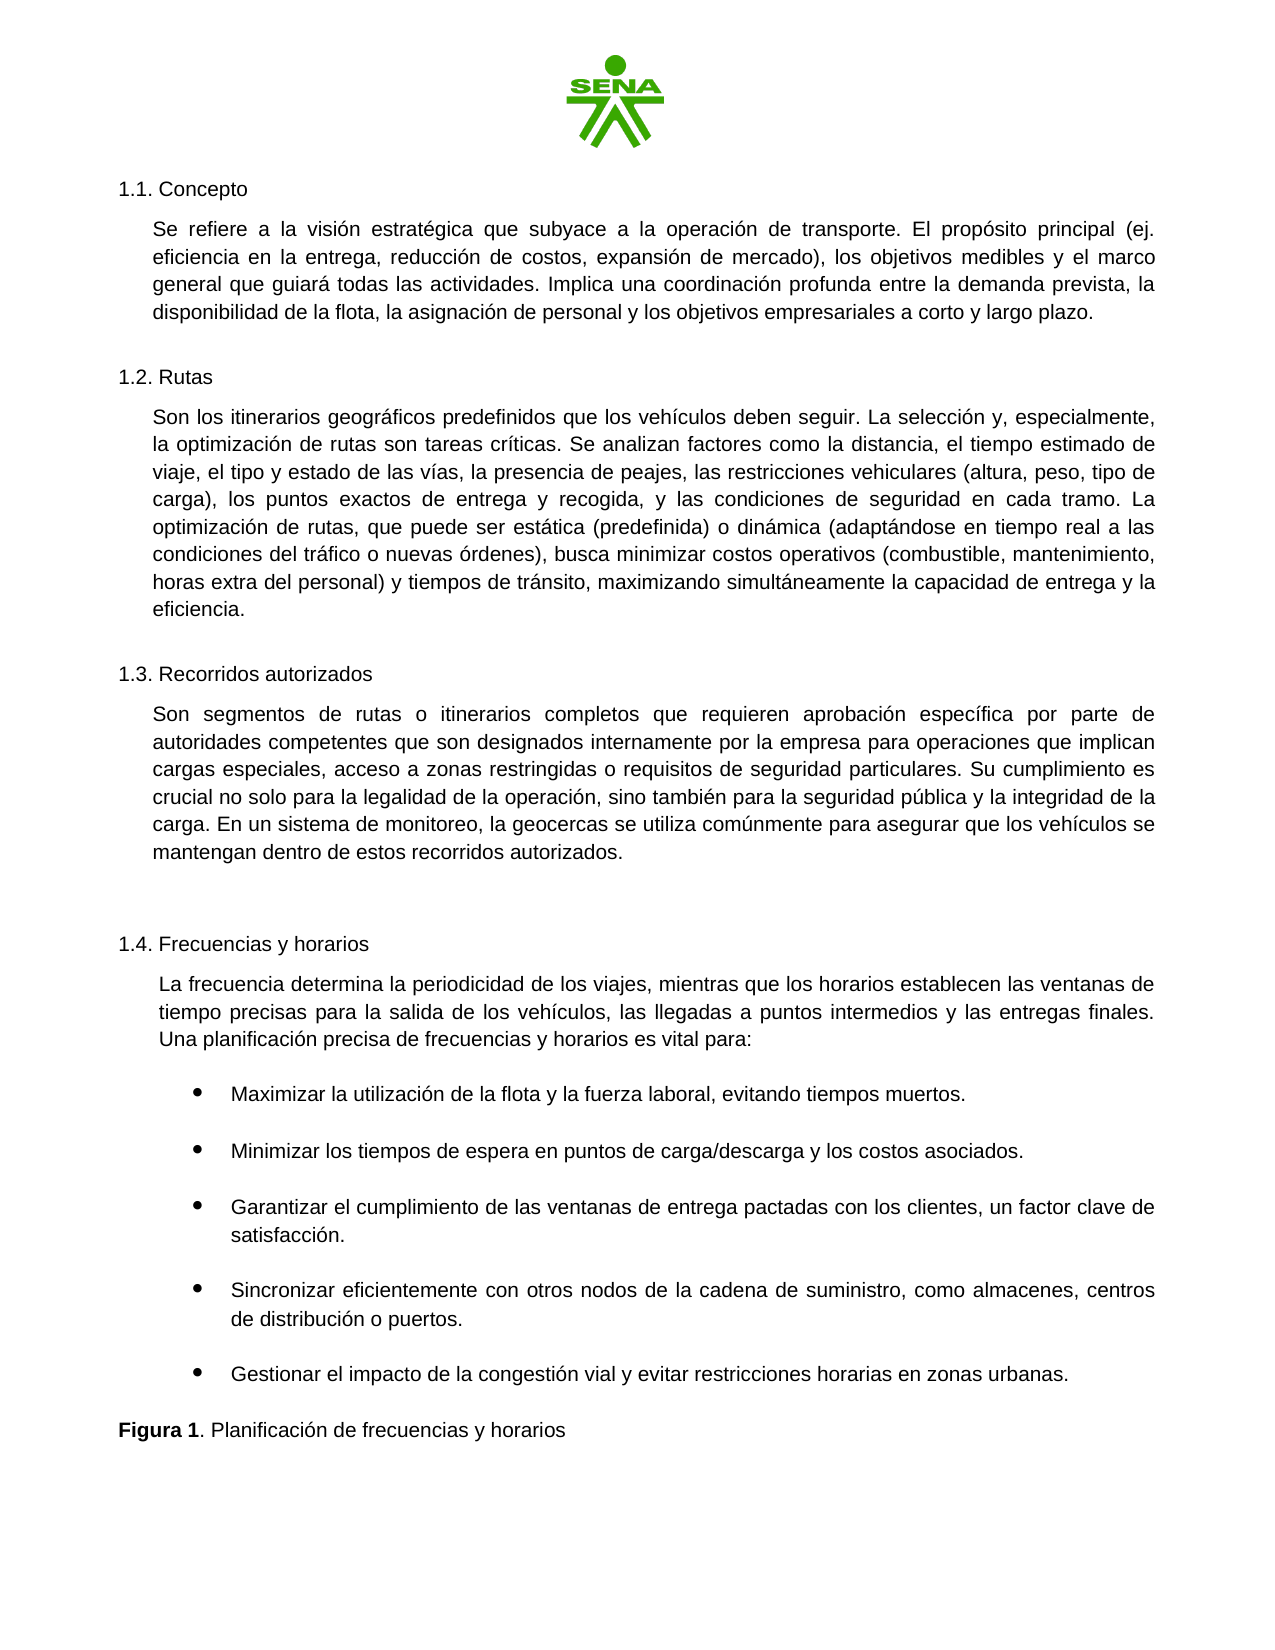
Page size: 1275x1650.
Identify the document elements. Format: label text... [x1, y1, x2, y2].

text Son segmentos de rutas o itinerarios completos que requieren aprobación específica por parte de autoridades competentes que son designados internamente por la empresa para operaciones que implican cargas especiales, acceso a zonas restringidas o requisitos de seguridad particulares. Su cumplimiento es crucial no solo para la legalidad de la operación, sino también para la seguridad pública y la integridad de la carga. En un sistema de monitoreo, la geocercas se utiliza comúnmente para asegurar que los vehículos se mantengan dentro de estos recorridos autorizados. [152, 702, 1157, 864]
list Minimizar los tiempos de espera en puntos de carga/descarga y los costos asociados. [193, 1138, 1157, 1163]
text Se refiere a la visión estratégica que subyace a la operación de transporte. El propósito principal (ej. eficiencia en la entrega, reducción de costos, expansión de mercado), los objetivos medibles y el marco general que guiará todas las actividades. Implica una coordinación profunda entre la demanda prevista, la disponibilidad de la flota, la asignación de personal y los objetivos empresariales a corto y largo plazo. [152, 217, 1157, 324]
subtitle 1.3. Recorridos autorizados [118, 662, 1157, 686]
list Garantizar el cumplimiento de las ventanas de entrega pactadas con los clientes, un factor clave de satisfacción. [193, 1195, 1157, 1247]
list Maximizar la utilización de la flota y la fuerza laboral, evitando tiempos muertos. [193, 1082, 1157, 1107]
list Gestionar el impacto de la congestión vial y evitar restricciones horarias en zonas urbanas. [193, 1362, 1157, 1387]
subtitle 1.2. Rutas [118, 365, 1157, 389]
list Sincronizar eficientemente con otros nodos de la cadena de suministro, como almacenes, centros de distribución o puertos. [193, 1278, 1157, 1331]
text La frecuencia determina la periodicidad de los viajes, mientras que los horarios establecen las ventanas de tiempo precisas para la salida de los vehículos, las llegadas a puntos intermedios y las entregas finales. Una planificación precisa de frecuencias y horarios es vital para: [159, 972, 1157, 1051]
text Son los itinerarios geográficos predefinidos que los vehículos deben seguir. La selección y, especialmente, la optimización de rutas son tareas críticas. Se analizan factores como la distancia, el tiempo estimado de viaje, el tipo y estado de las vías, la presencia de peajes, las restricciones vehiculares (altura, peso, tipo de carga), los puntos exactos de entrega y recogida, y las condiciones de seguridad en cada tramo. La optimización de rutas, que puede ser estática (predefinida) o dinámica (adaptándose en tiempo real a las condiciones del tráfico o nuevas órdenes), busca minimizar costos operativos (combustible, mantenimiento, horas extra del personal) y tiempos de tránsito, maximizando simultáneamente la capacidad de entrega y la eficiencia. [152, 405, 1157, 621]
subtitle 1.1. Concepto [118, 177, 1157, 201]
text Figura 1. Planificación de frecuencias y horarios [118, 1418, 1157, 1442]
subtitle 1.4. Frecuencias y horarios [118, 932, 1157, 956]
picture [566, 55, 664, 148]
